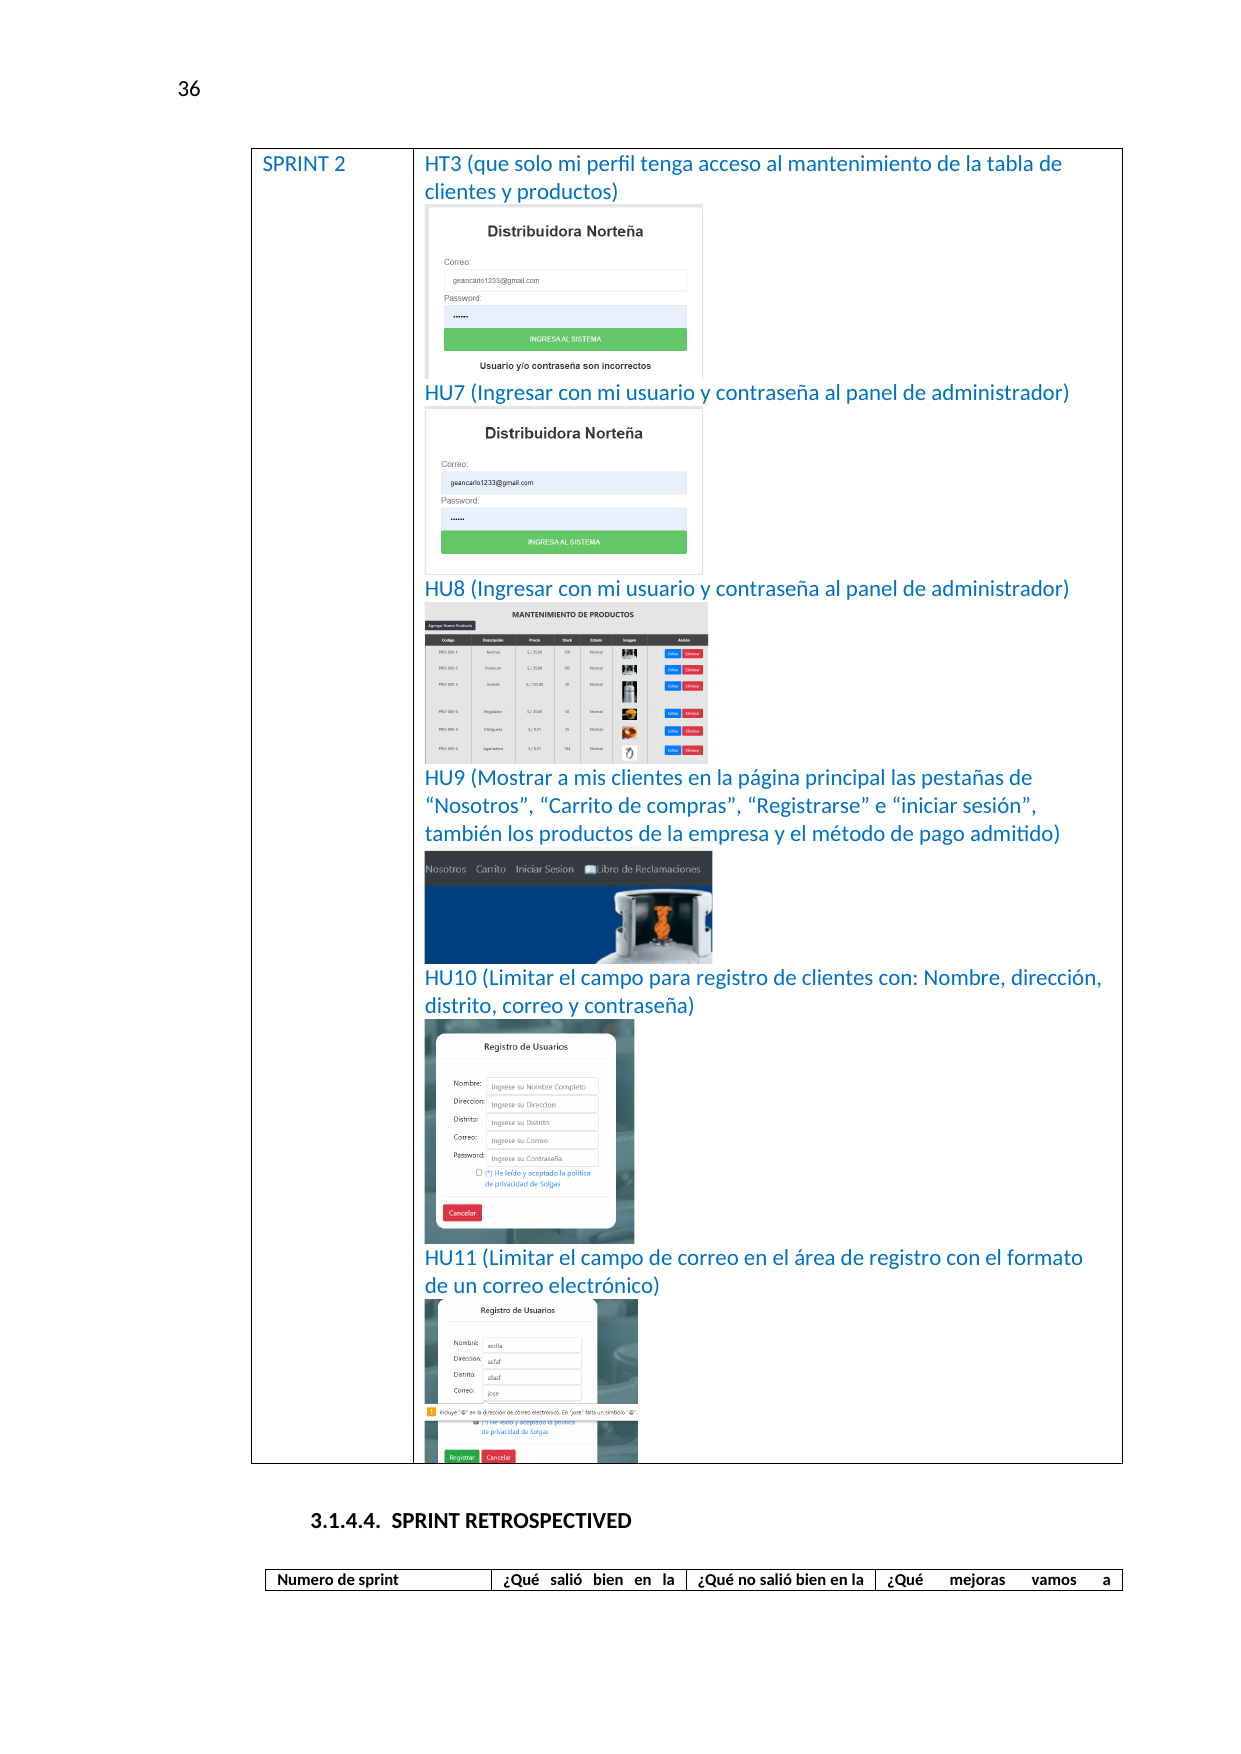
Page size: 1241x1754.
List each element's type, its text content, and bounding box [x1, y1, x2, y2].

picture [424, 1019, 635, 1244]
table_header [876, 1570, 1122, 1590]
picture [424, 1299, 638, 1463]
table_cell HT3 (que solo mi perfil tenga acceso al mantenimiento de la tabla de clientes y productos) HU7 (Ingresar con mi usuario y contraseña al panel de administrador) HU8 (Ingresar con mi usuario y contraseña al panel de administrador) HU9 (Mostrar a mis clientes en la página principal las pestañas de “Nosotros”, “Carrito de compras”, “Registrarse” e “iniciar sesión”, también los productos de la empresa y el método de pago admitido) HU10 (Limitar el campo para registro de clientes con: Nombre, dirección, distrito, correo y contraseña) HU11 (Limitar el campo de correo en el área de registro con el formato de un correo electrónico) [414, 149, 1122, 1463]
table_header Numero de sprint [266, 1570, 491, 1590]
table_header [687, 1570, 875, 1590]
list 3.1.4.4. SPRINT RETROSPECTIVED [310, 1506, 1063, 1534]
table_cell SPRINT 2 [252, 149, 413, 1463]
picture [424, 204, 704, 379]
picture [424, 602, 709, 764]
picture [424, 406, 704, 575]
picture [424, 847, 713, 964]
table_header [492, 1570, 686, 1590]
